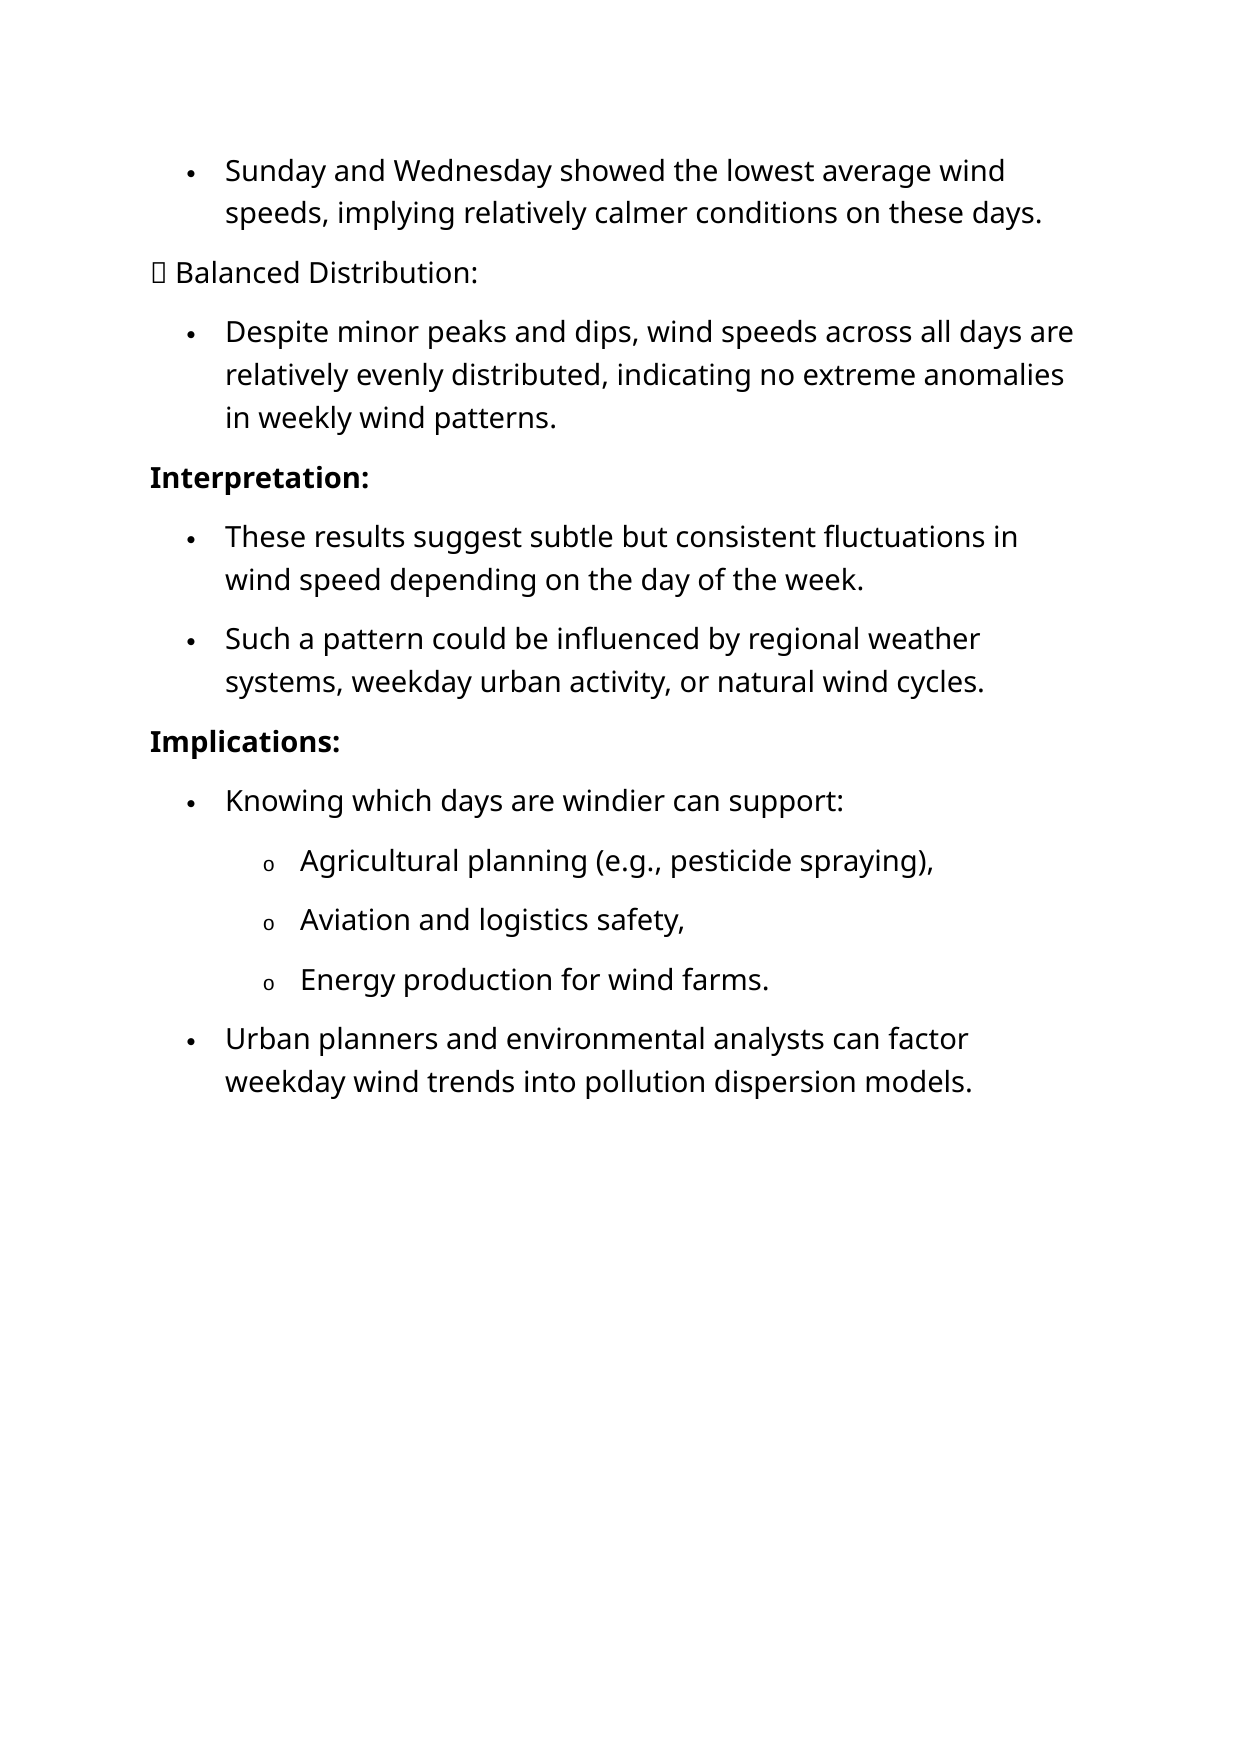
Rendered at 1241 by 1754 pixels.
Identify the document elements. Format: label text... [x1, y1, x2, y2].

text Implications: [150, 721, 1090, 761]
list These results suggest subtle but consistent fluctuations in wind speed depending on the day of the week. [187, 516, 1090, 599]
list Knowing which days are windier can support: [187, 780, 1090, 820]
list Sunday and Wednesday showed the lowest average wind speeds, implying relatively calmer conditions on these days. [187, 150, 1090, 232]
text Interpretation: [150, 457, 1090, 497]
list Urban planners and environmental analysts can factor weekday wind trends into pollution dispersion models. [187, 1018, 1090, 1101]
text 🔹 Balanced Distribution: [150, 252, 1090, 292]
list Despite minor peaks and dips, wind speeds across all days are relatively evenly distributed, indicating no extreme anomalies in weekly wind patterns. [187, 312, 1090, 437]
list Aviation and logistics safety, [262, 899, 1090, 939]
list Agricultural planning (e.g., pesticide spraying), [262, 840, 1090, 879]
list Such a pattern could be influenced by regional weather systems, weekday urban activity, or natural wind cycles. [187, 619, 1090, 701]
list Energy production for wind farms. [262, 959, 1090, 998]
